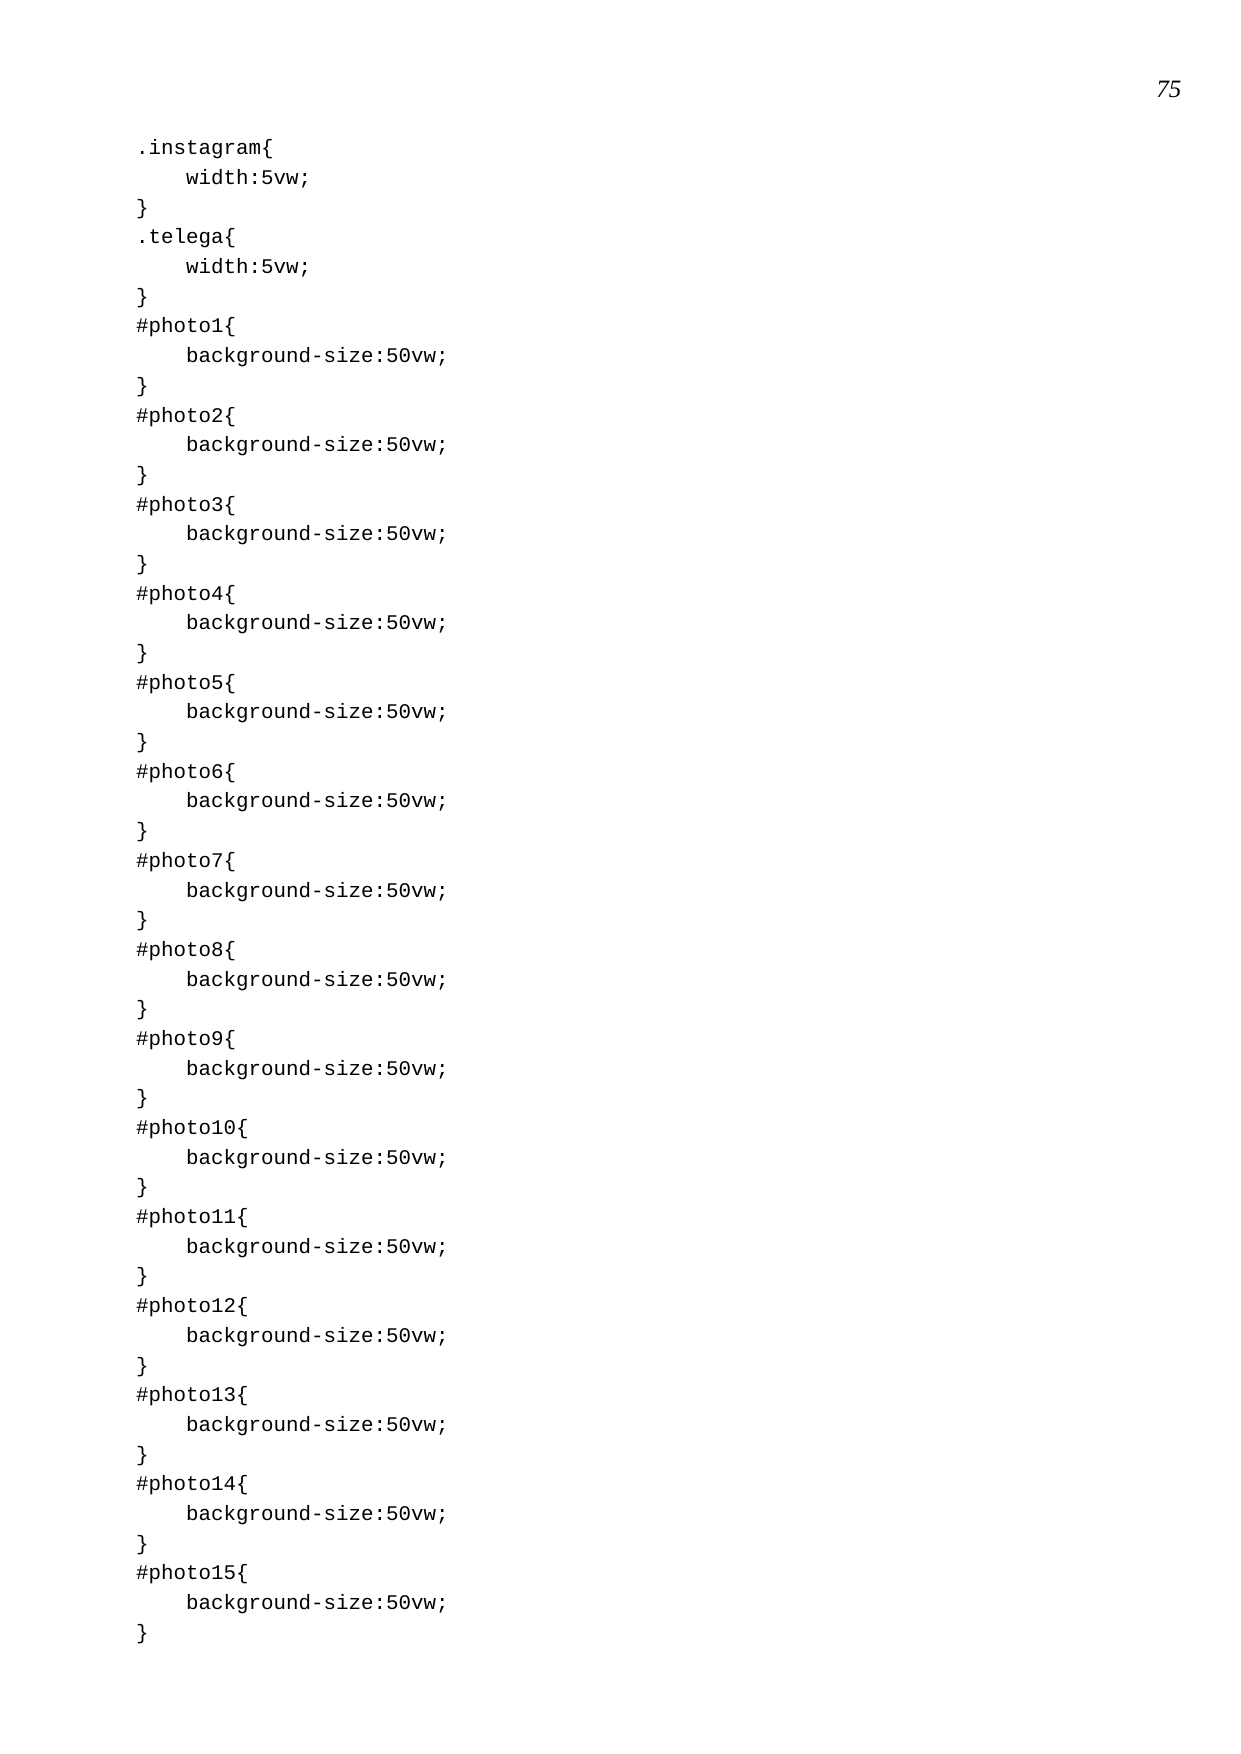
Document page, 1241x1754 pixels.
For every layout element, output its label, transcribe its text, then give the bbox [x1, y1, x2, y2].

text } [136, 369, 1181, 398]
text background-size:50vw; [136, 1230, 1181, 1259]
text #photo9{ [136, 1022, 1181, 1052]
text } [136, 1616, 1181, 1645]
text #photo8{ [136, 933, 1181, 963]
text #photo10{ [136, 1111, 1181, 1141]
text background-size:50vw; [136, 1586, 1181, 1616]
text #photo5{ [136, 666, 1181, 695]
text #photo7{ [136, 844, 1181, 873]
text } [136, 458, 1181, 488]
text } [136, 1527, 1181, 1556]
text background-size:50vw; [136, 339, 1181, 369]
text background-size:50vw; [136, 695, 1181, 725]
text background-size:50vw; [136, 963, 1181, 992]
text background-size:50vw; [136, 1319, 1181, 1348]
text #photo2{ [136, 398, 1181, 428]
text #photo4{ [136, 577, 1181, 606]
text } [136, 1081, 1181, 1111]
text #photo12{ [136, 1289, 1181, 1319]
text background-size:50vw; [136, 1052, 1181, 1081]
text } [136, 1438, 1181, 1467]
text } [136, 992, 1181, 1022]
text #photo13{ [136, 1378, 1181, 1408]
text } [136, 280, 1181, 309]
text .telega{ [136, 220, 1181, 250]
text background-size:50vw; [136, 1408, 1181, 1438]
text width:5vw; [136, 250, 1181, 280]
text background-size:50vw; [136, 606, 1181, 636]
text } [136, 814, 1181, 844]
text #photo3{ [136, 488, 1181, 517]
text } [136, 547, 1181, 577]
text } [136, 636, 1181, 666]
text } [136, 191, 1181, 220]
text background-size:50vw; [136, 1497, 1181, 1527]
text } [136, 1348, 1181, 1378]
text background-size:50vw; [136, 1141, 1181, 1170]
text background-size:50vw; [136, 428, 1181, 458]
text #photo14{ [136, 1467, 1181, 1497]
text #photo1{ [136, 309, 1181, 339]
text } [136, 1170, 1181, 1200]
text background-size:50vw; [136, 784, 1181, 814]
text width:5vw; [136, 161, 1181, 191]
text } [136, 903, 1181, 933]
text } [136, 725, 1181, 755]
text #photo6{ [136, 755, 1181, 784]
text #photo15{ [136, 1556, 1181, 1586]
text #photo11{ [136, 1200, 1181, 1230]
text background-size:50vw; [136, 517, 1181, 547]
text .instagram{ [136, 131, 1181, 161]
text } [136, 1259, 1181, 1289]
text background-size:50vw; [136, 873, 1181, 903]
